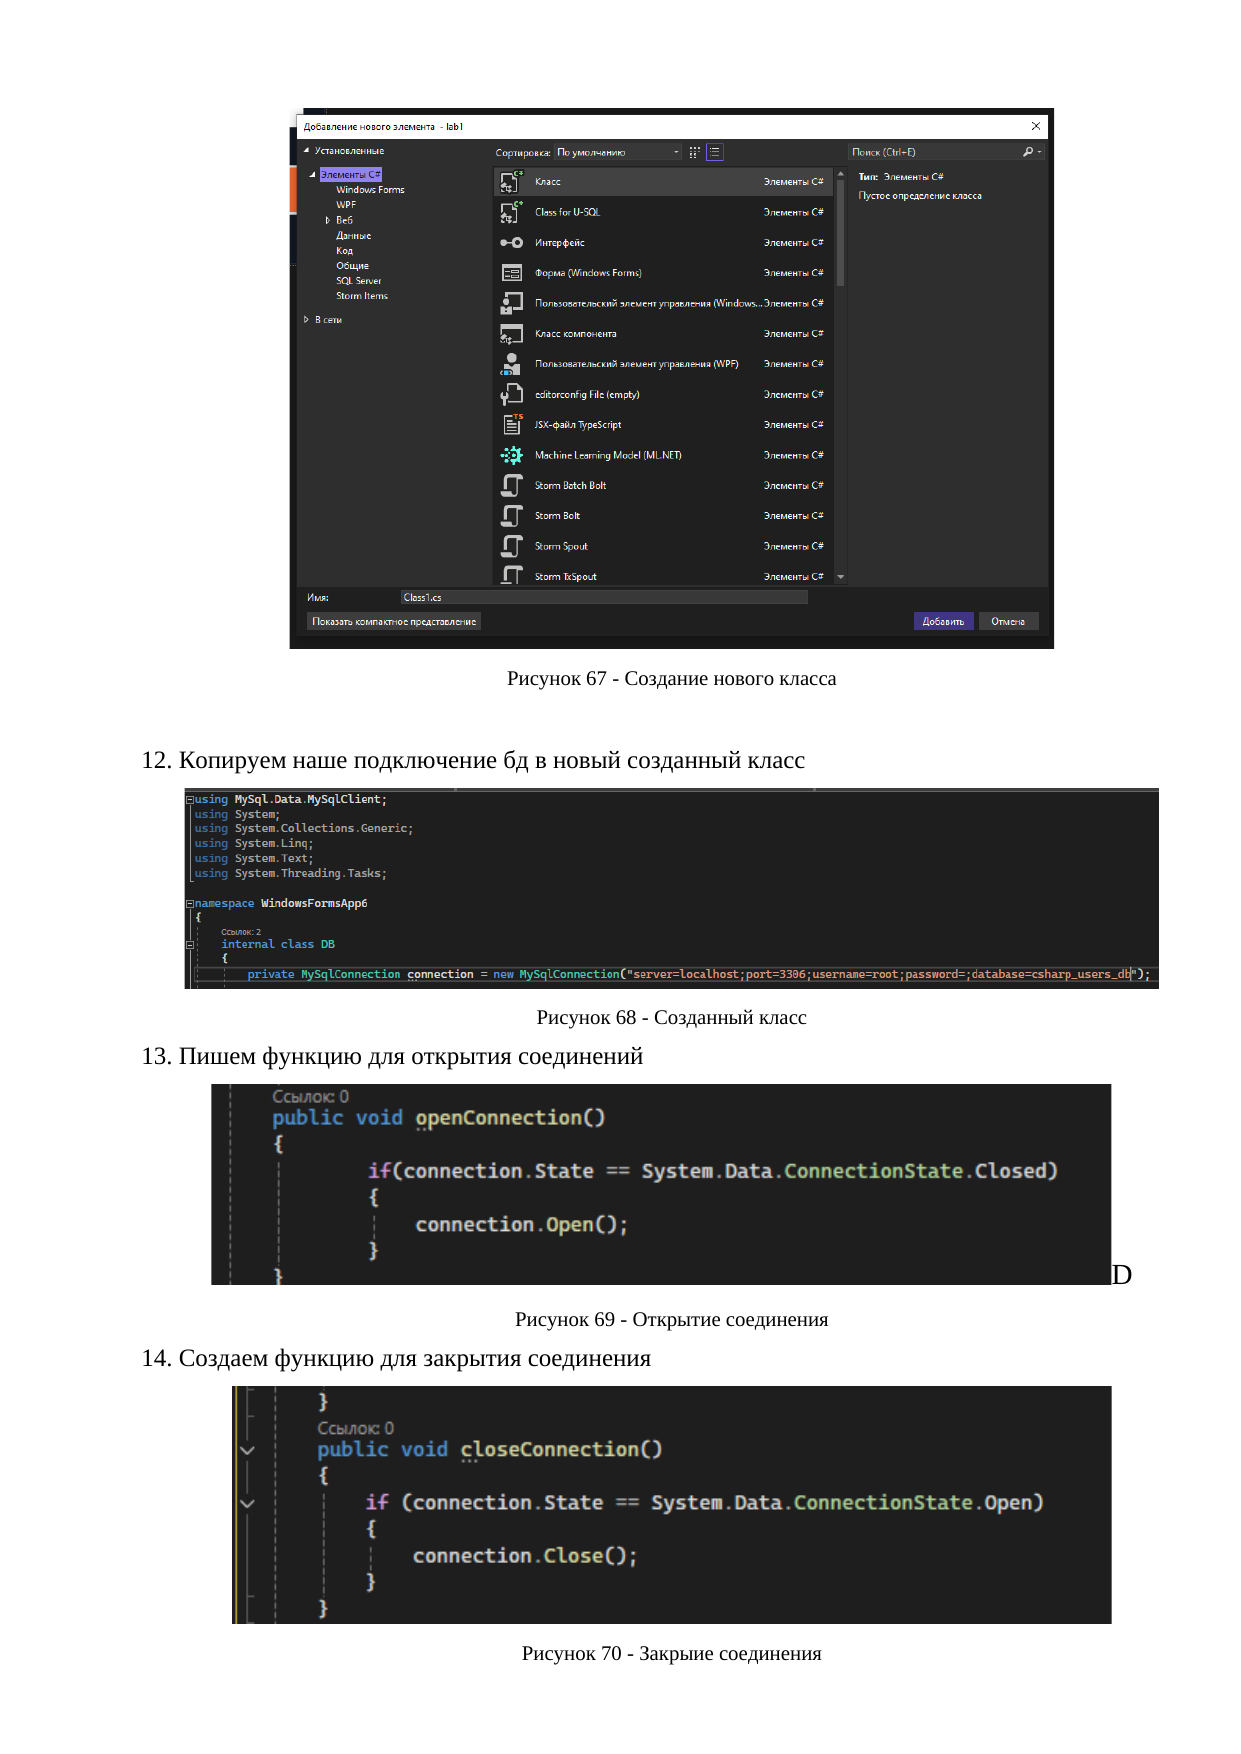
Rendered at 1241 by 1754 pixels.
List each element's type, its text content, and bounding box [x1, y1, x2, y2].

picture [232, 1386, 1112, 1624]
picture [289, 108, 1055, 649]
text Рисунок 69 - Открытие соединения [103, 1307, 1181, 1331]
list Пишем функцию для открытия соединений [141, 1041, 1181, 1070]
picture [211, 1084, 1112, 1285]
text Рисунок 70 - Закрыие соединения [103, 1641, 1181, 1665]
list Создаем функцию для закрытия соединения [141, 1343, 1181, 1372]
picture [184, 788, 1159, 989]
text Рисунок 67 - Создание нового класса [103, 666, 1181, 690]
text Рисунок 68 - Созданный класс [103, 1005, 1181, 1029]
list Копируем наше подключение бд в новый созданный класс [141, 745, 1181, 774]
